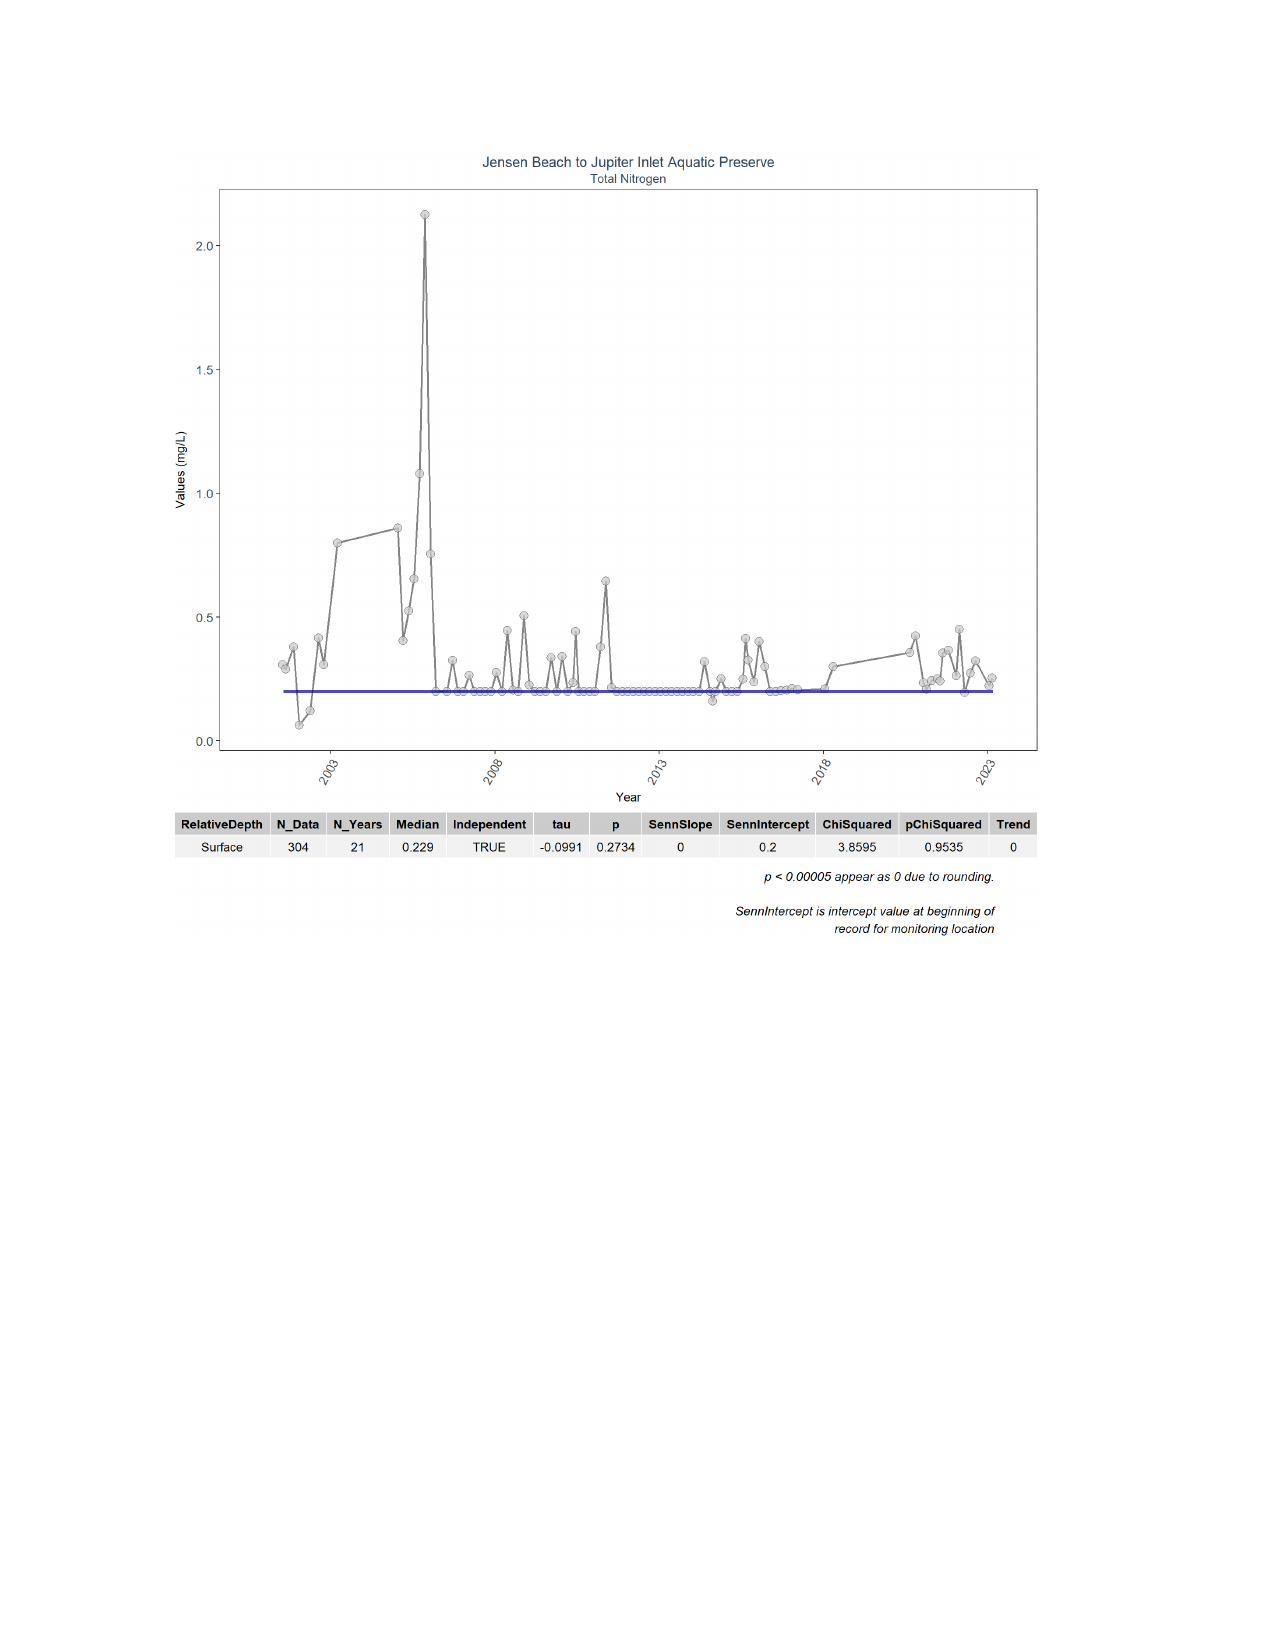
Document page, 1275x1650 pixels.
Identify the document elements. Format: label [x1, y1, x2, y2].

picture [168, 150, 1044, 938]
